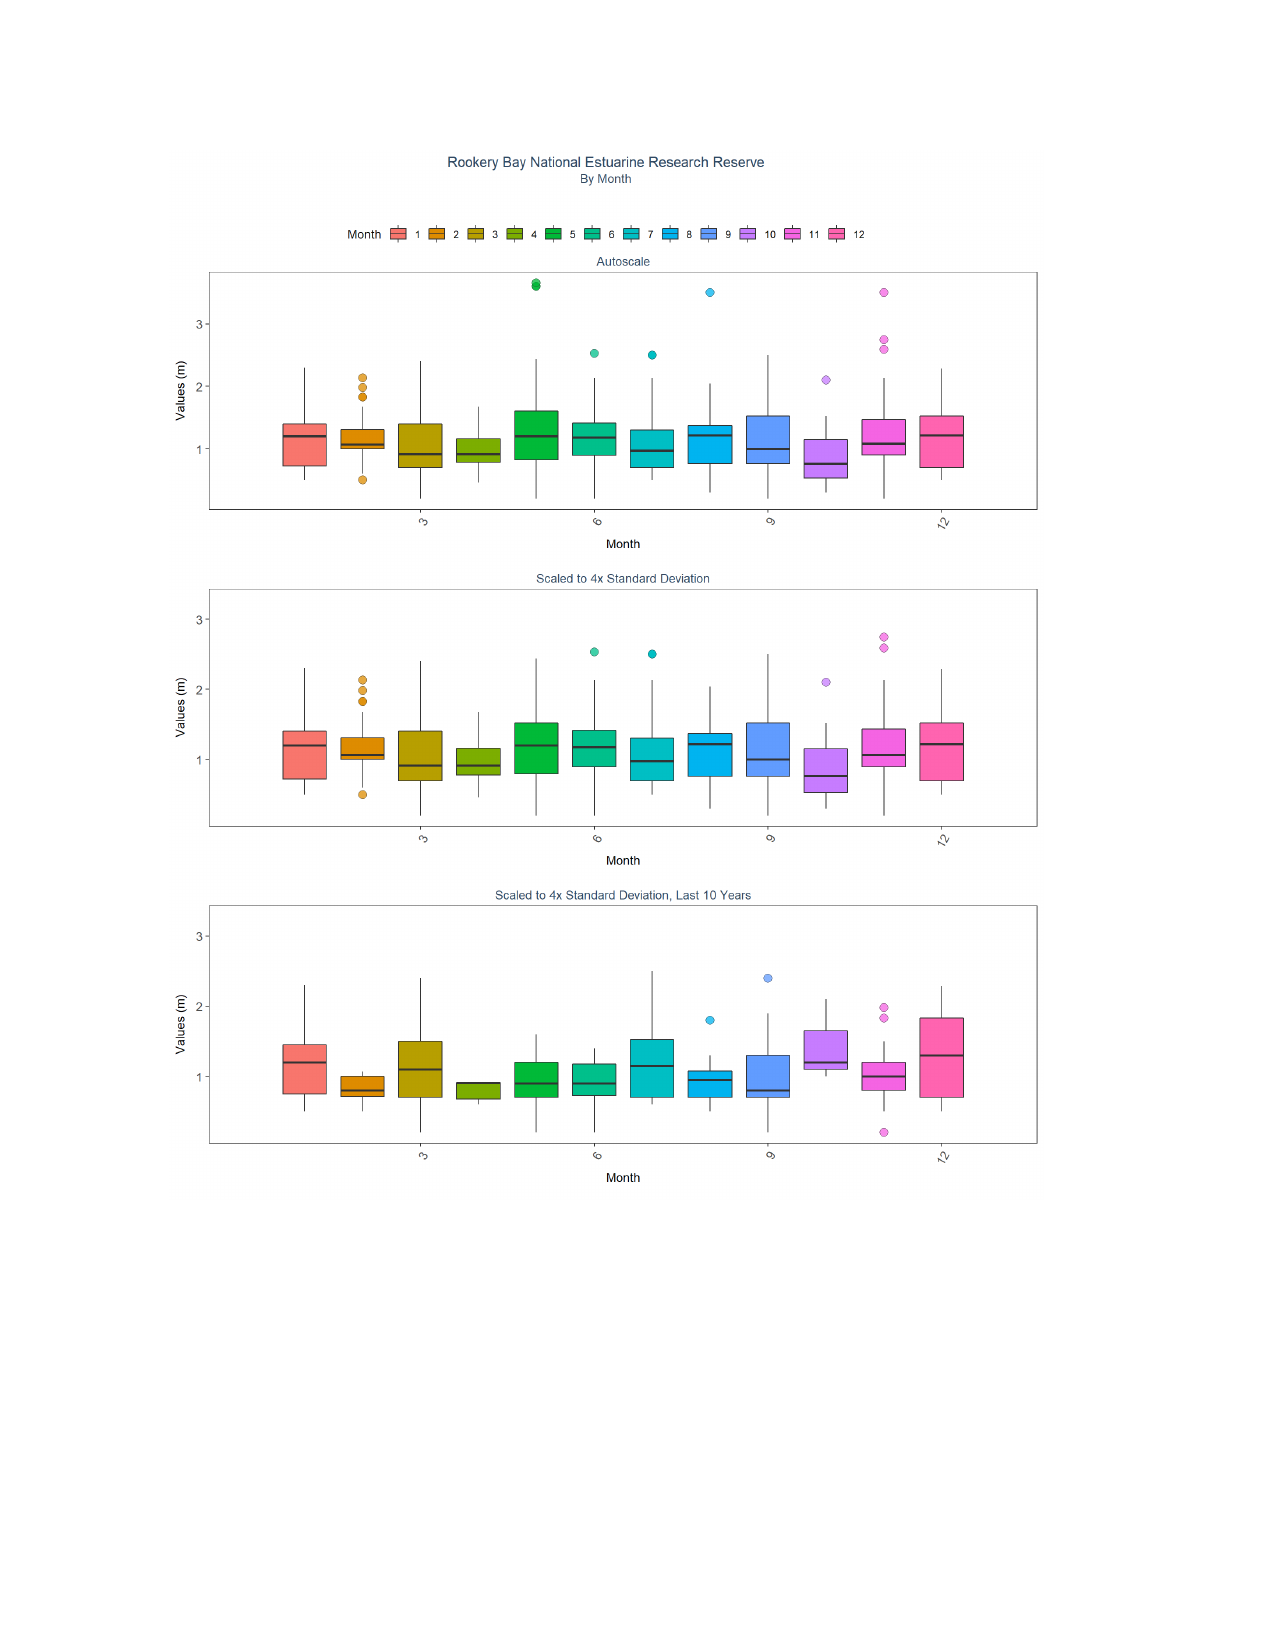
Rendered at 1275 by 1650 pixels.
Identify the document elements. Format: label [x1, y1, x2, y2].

picture [168, 150, 1044, 1200]
